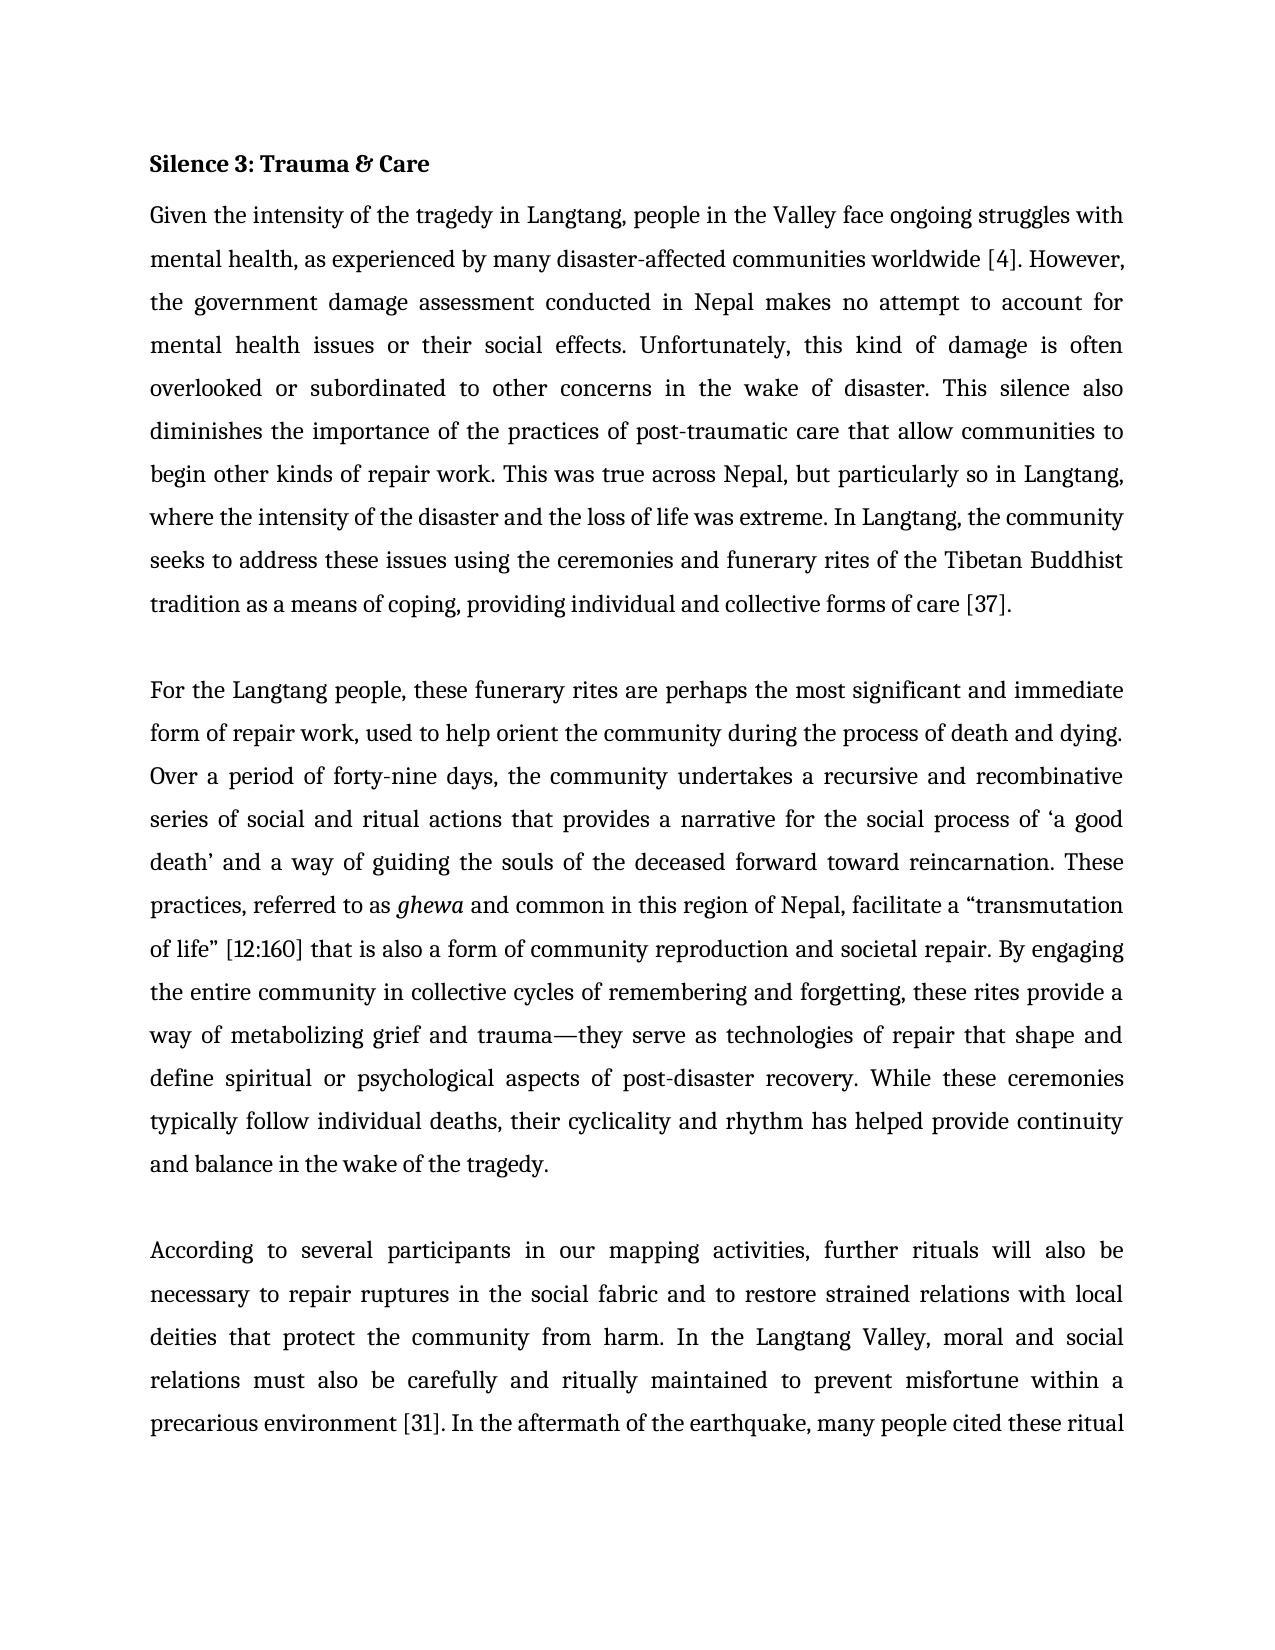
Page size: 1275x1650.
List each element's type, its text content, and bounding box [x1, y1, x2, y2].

text For the Langtang people, these funerary rites are perhaps the most significant and immediate form of repair work, used to help orient the community during the process of death and dying. Over a period of forty-nine days, the community undertakes a recursive and recombinative series of social and ritual actions that provides a narrative for the social process of ‘a good death’ and a way of guiding the souls of the deceased forward toward reincarnation. These practices, referred to as ghewa and common in this region of Nepal, facilitate a “transmutation of life” [12:160] that is also a form of community reproduction and societal repair. By engaging the entire community in collective cycles of remembering and forgetting, these rites provide a way of metabolizing grief and trauma—they serve as technologies of repair that shape and define spiritual or psychological aspects of post-disaster recovery. While these ceremonies typically follow individual deaths, their cyclicality and rhythm has helped provide continuity and balance in the wake of the tragedy. [150, 676, 1125, 1179]
text Given the intensity of the tragedy in Langtang, people in the Valley face ongoing struggles with mental health, as experienced by many disaster-affected communities worldwide [4]. However, the government damage assessment conducted in Nepal makes no attempt to account for mental health issues or their social effects. Unfortunately, this kind of damage is often overlooked or subordinated to other concerns in the wake of disaster. This silence also diminishes the importance of the practices of post-traumatic care that allow communities to begin other kinds of repair work. This was true across Nepal, but particularly so in Langtang, where the intensity of the disaster and the loss of life was extreme. In Langtang, the community seeks to address these issues using the ceremonies and funerary rites of the Tibetan Buddhist tradition as a means of coping, providing individual and collective forms of care [37]. [150, 201, 1125, 618]
text Silence 3: Trauma & Care [150, 150, 1125, 179]
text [150, 1236, 1125, 1438]
